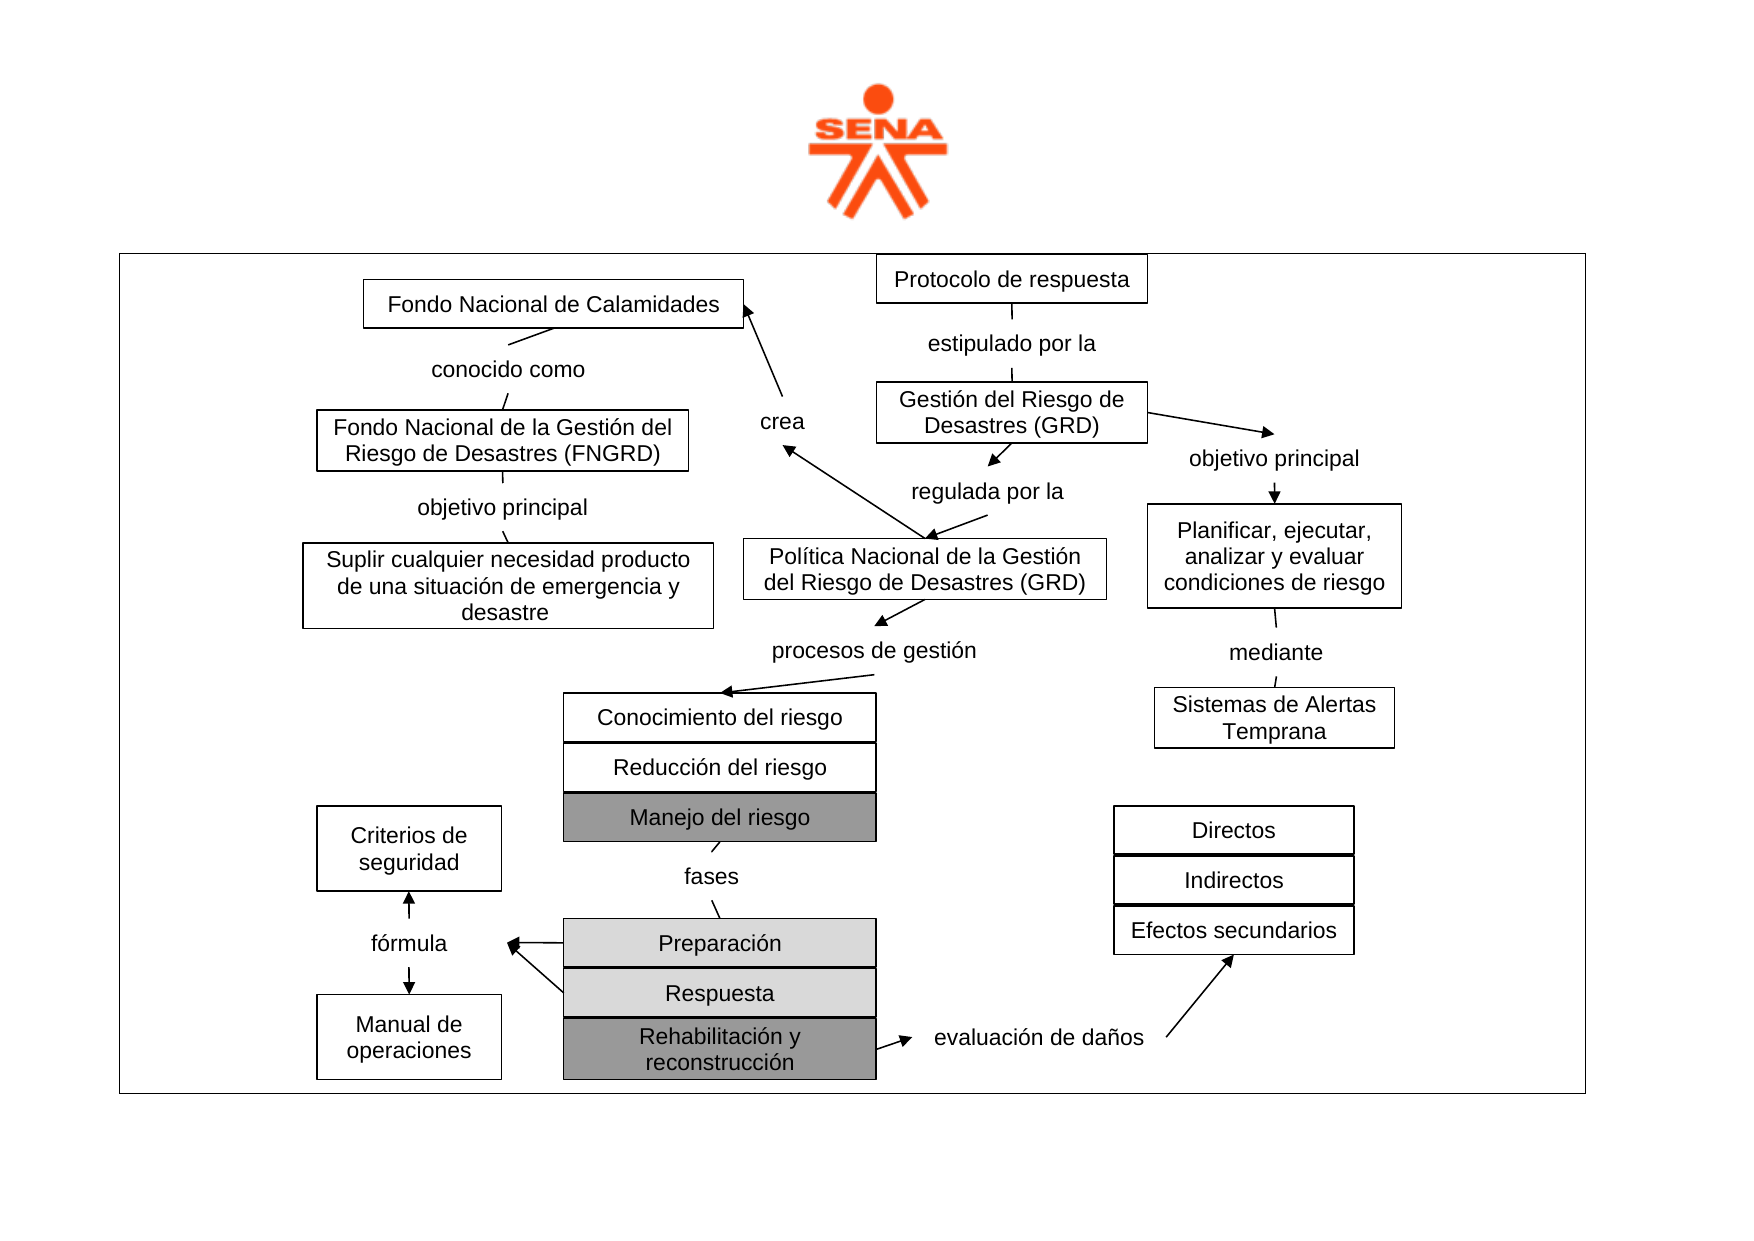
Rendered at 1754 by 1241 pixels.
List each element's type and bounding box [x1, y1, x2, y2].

table_cell [120, 254, 1585, 1093]
picture [796, 75, 958, 227]
